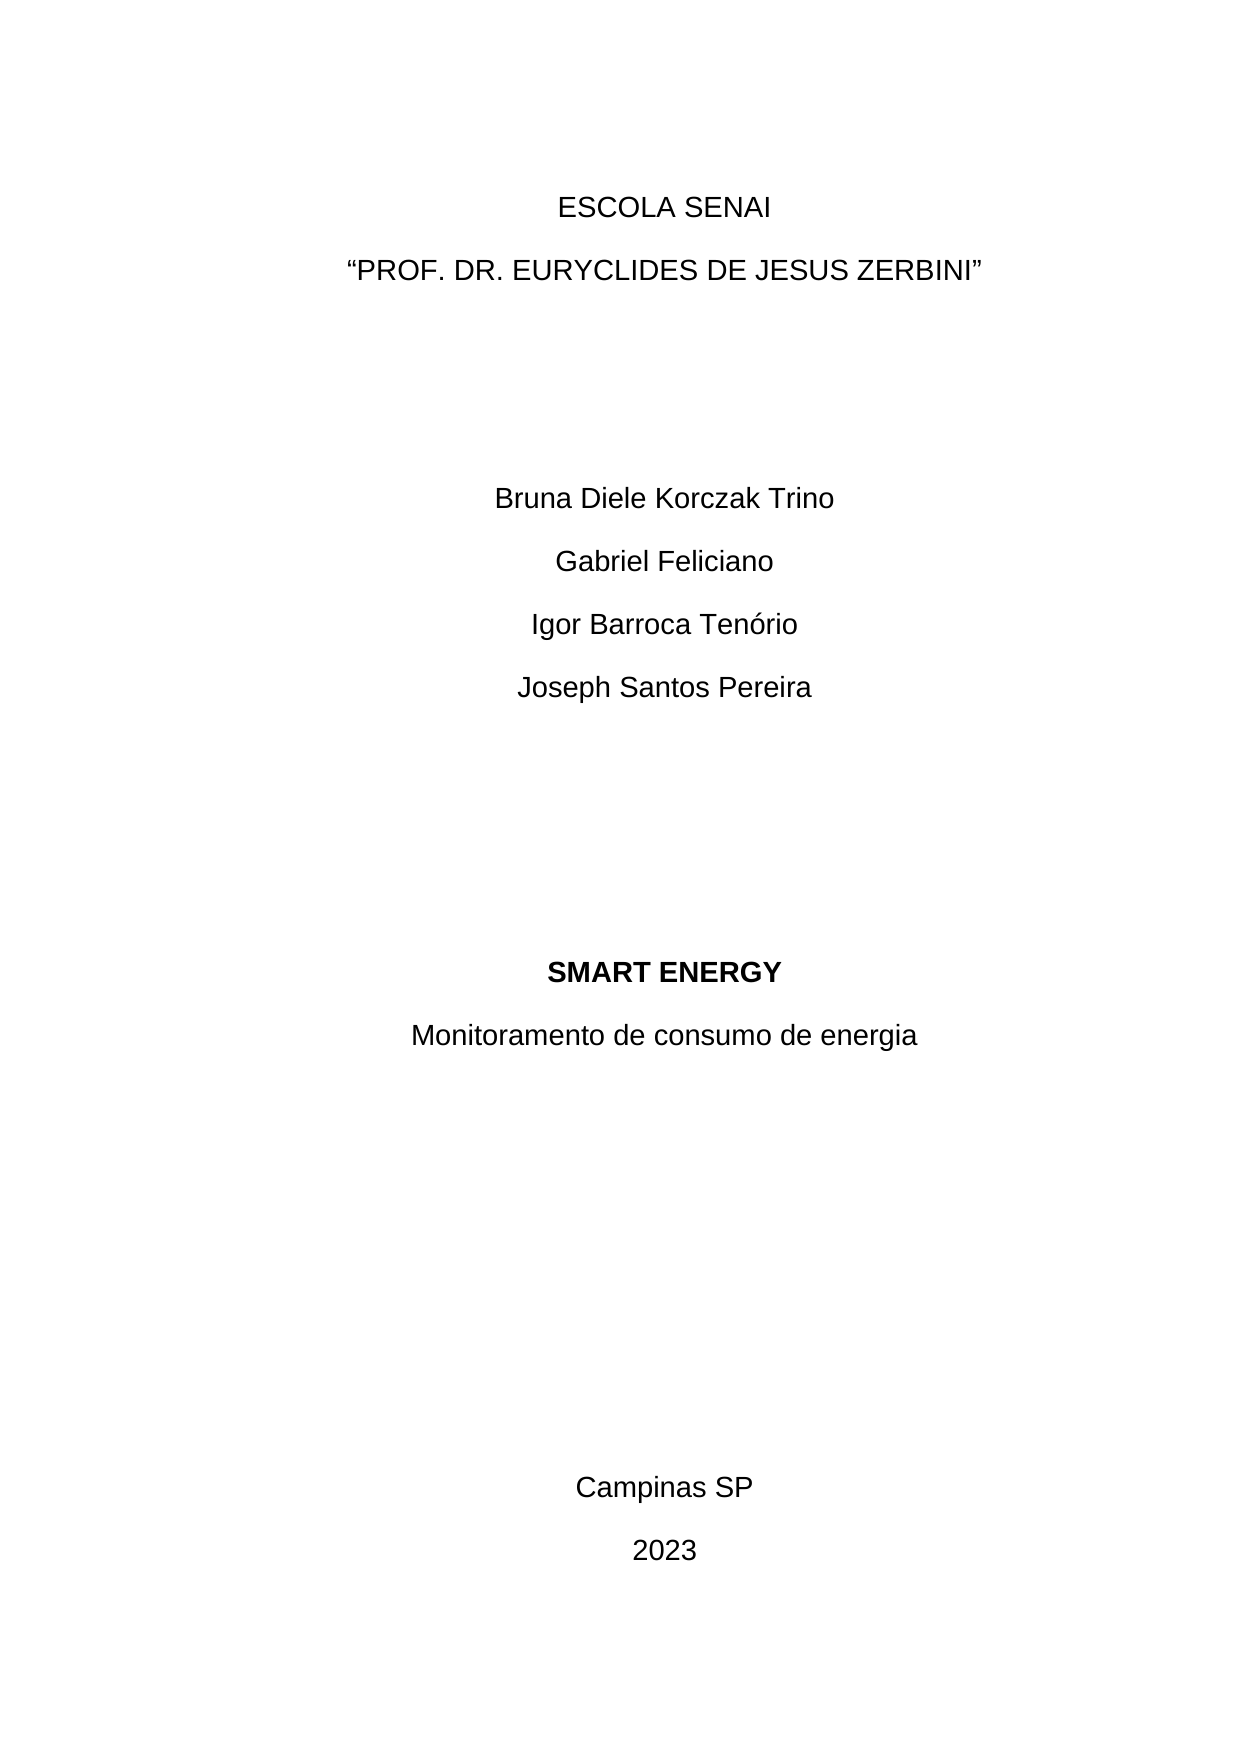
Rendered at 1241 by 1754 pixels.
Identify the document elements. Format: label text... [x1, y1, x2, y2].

text SMART ENERGY [207, 955, 1122, 989]
text Monitoramento de consumo de energia [207, 1018, 1122, 1052]
text Gabriel Feliciano [207, 544, 1122, 578]
text Igor Barroca Tenório [207, 607, 1122, 641]
text Joseph Santos Pereira [207, 670, 1122, 703]
text Campinas SP [207, 1470, 1122, 1504]
text ESCOLA SENAI [207, 190, 1122, 223]
text 2023 [207, 1533, 1122, 1567]
text Bruna Diele Korczak Trino [207, 481, 1122, 515]
text “PROF. DR. EURYCLIDES DE JESUS ZERBINI” [207, 252, 1122, 286]
